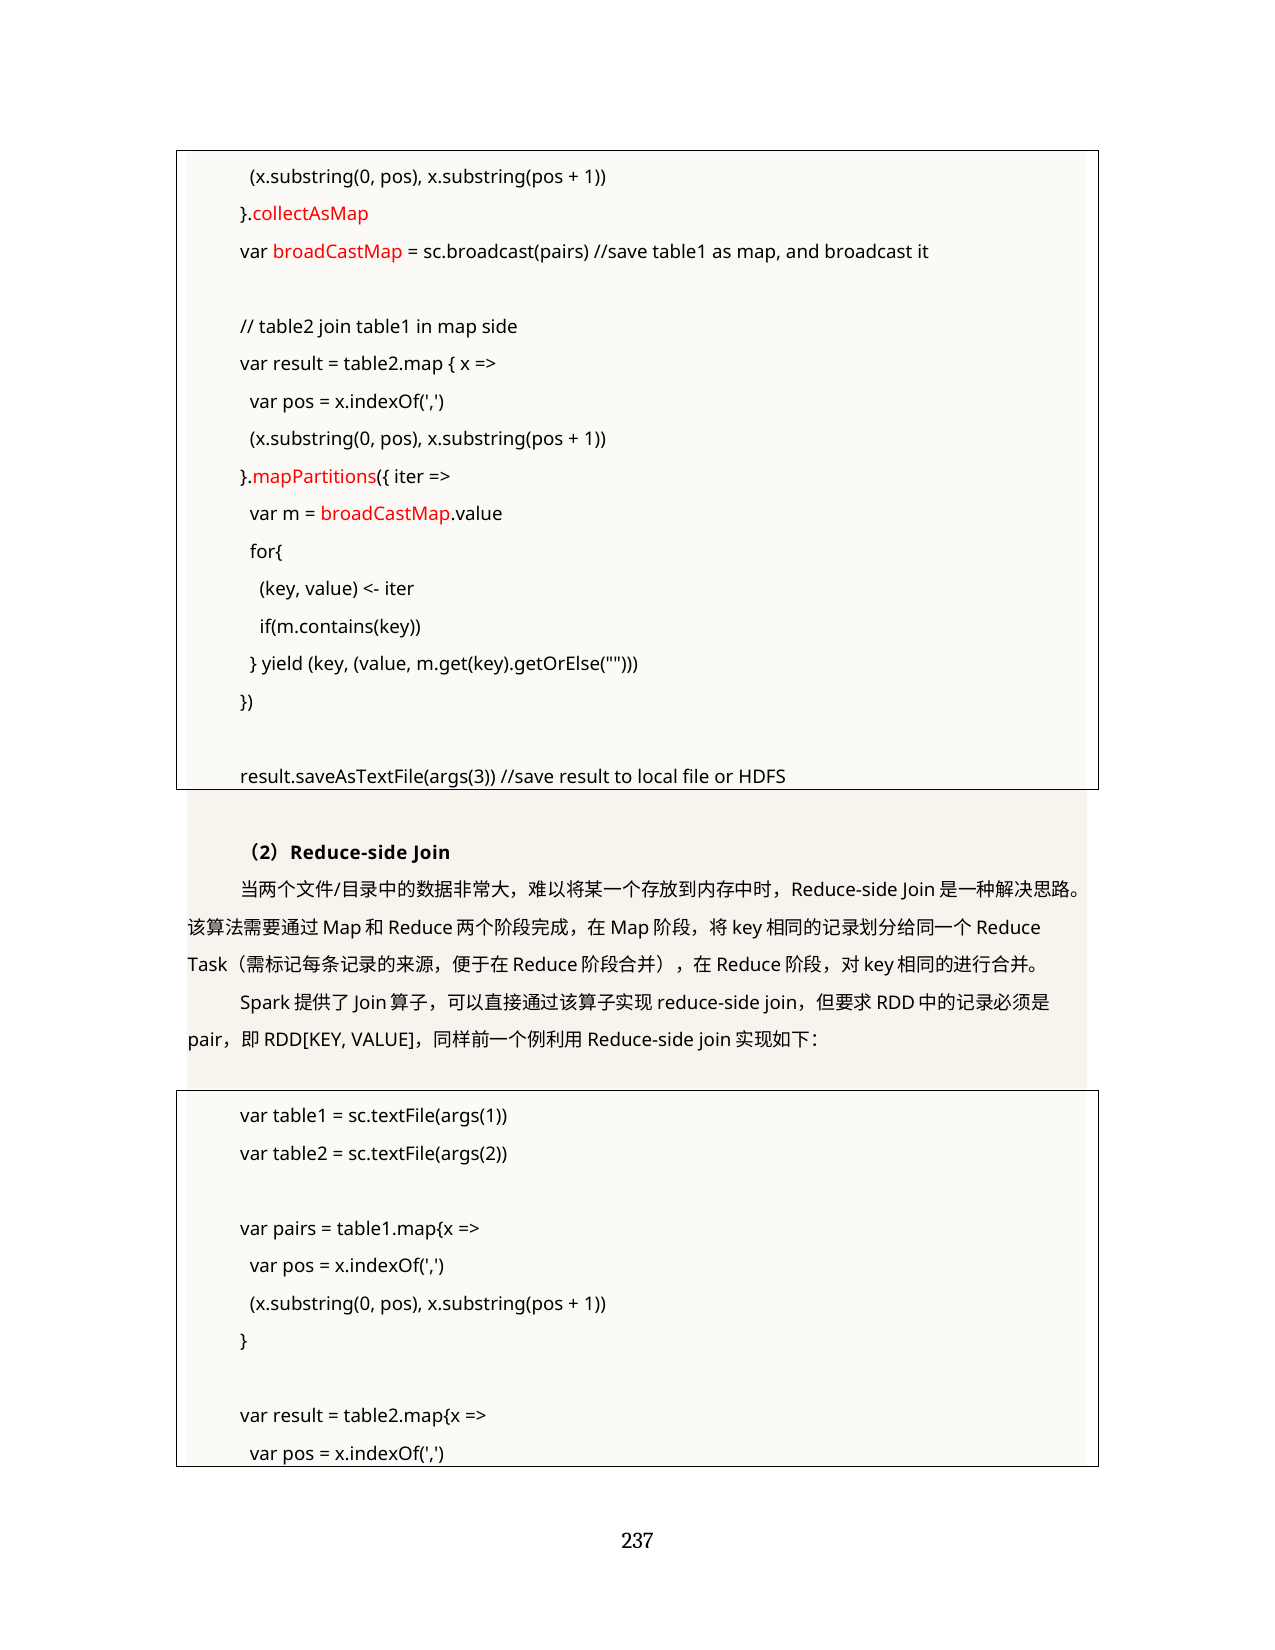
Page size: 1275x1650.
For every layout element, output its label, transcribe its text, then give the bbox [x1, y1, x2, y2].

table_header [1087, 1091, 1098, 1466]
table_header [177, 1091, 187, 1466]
text （2）Reduce-side Join [187, 827, 1087, 864]
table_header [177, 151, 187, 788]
text Spark提供了Join算子，可以直接通过该算子实现reduce-side join，但要求RDD中的记录必须是pair，即RDD[KEY, VALUE]，同样前一个例利用Reduce-side join实现如下： [187, 977, 1087, 1052]
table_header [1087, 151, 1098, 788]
text 当两个文件/目录中的数据非常大，难以将某一个存放到内存中时，Reduce-side Join是一种解决思路。该算法需要通过Map和Reduce两个阶段完成，在Map阶段，将key相同的记录划分给同一个Reduce Task（需标记每条记录的来源，便于在Reduce阶段合并），在Reduce阶段，对key相同的进行合并。 [187, 864, 1087, 977]
